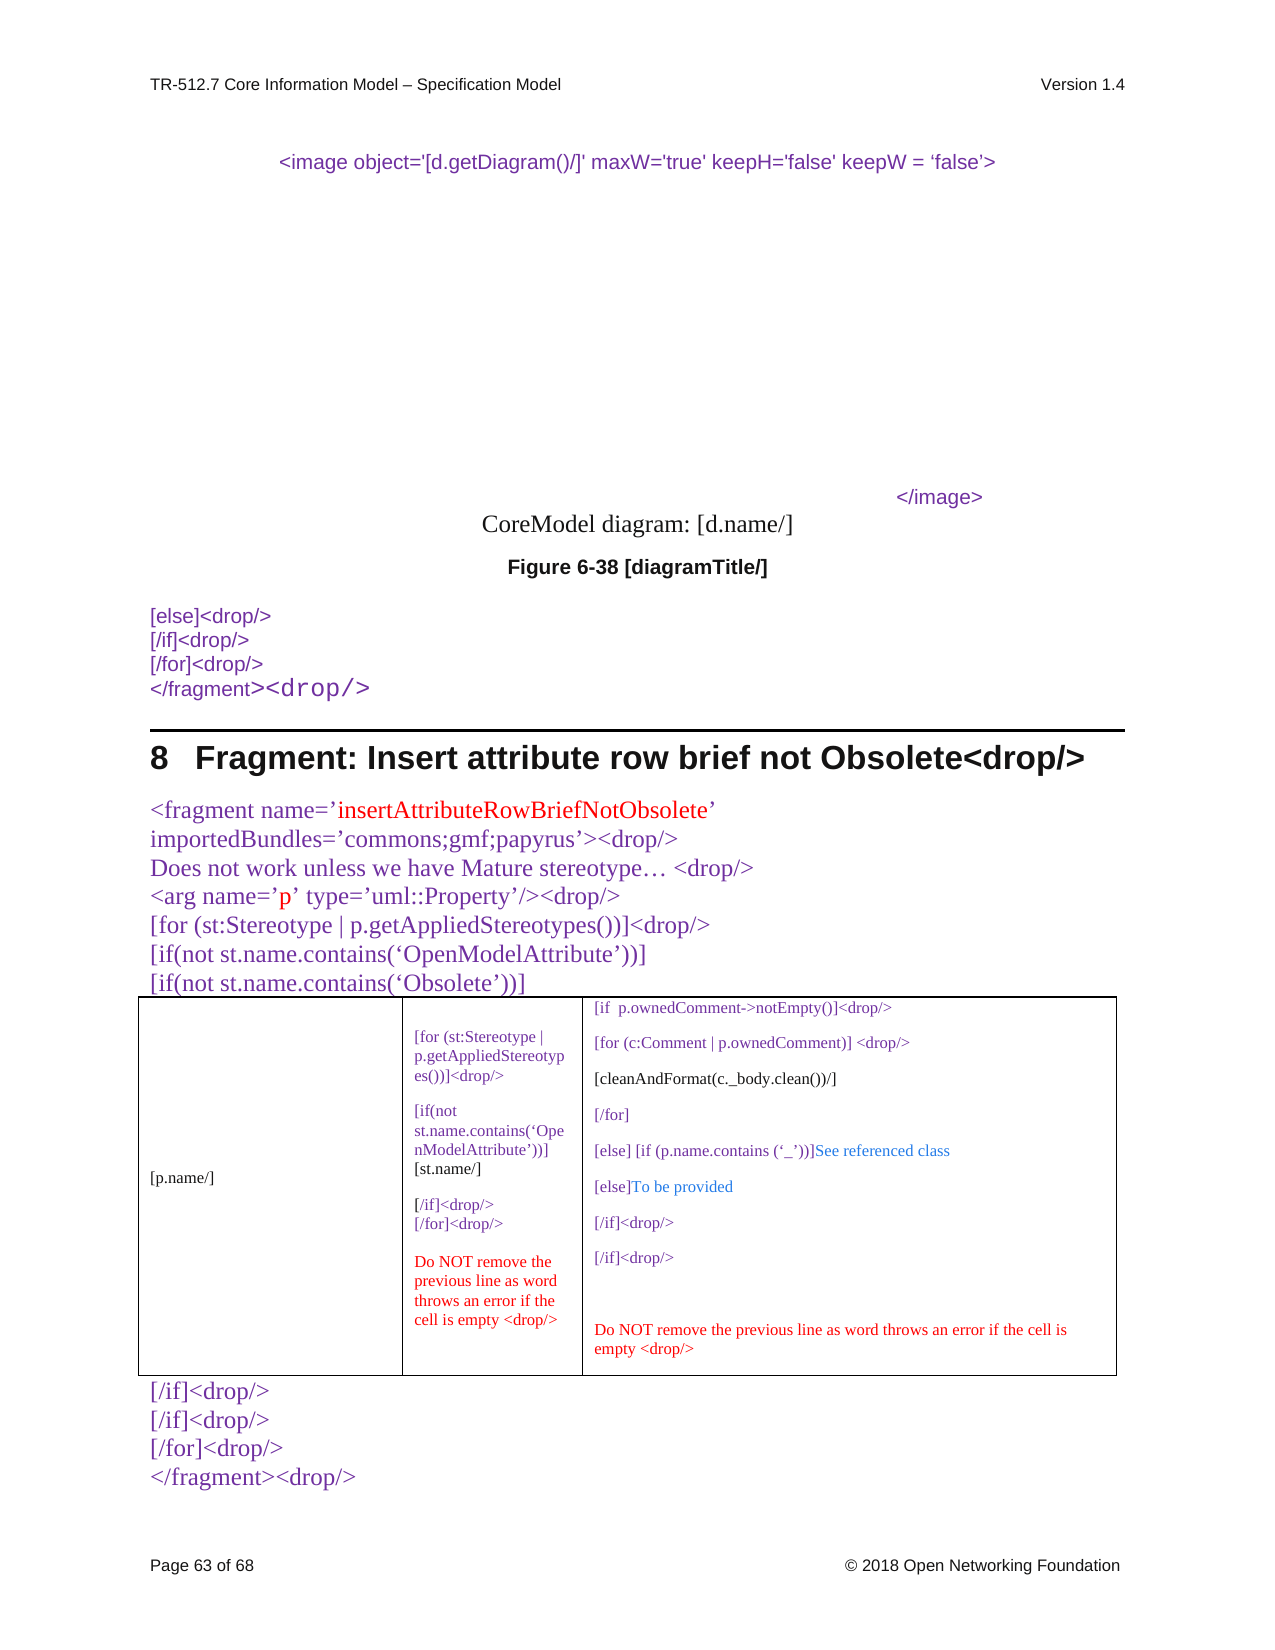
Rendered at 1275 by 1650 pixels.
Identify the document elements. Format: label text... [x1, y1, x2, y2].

subtitle Fragment: Insert attribute row brief not Obsolete<drop/> [150, 732, 1125, 776]
text [/for]<drop/> </fragment><drop/> [150, 651, 1125, 704]
table_header [p.name/] [139, 998, 402, 1375]
text [else]<drop/> [150, 603, 1125, 627]
text [/if]<drop/> [150, 1405, 1125, 1433]
text [if(not st.name.contains(‘Obsolete’))] [150, 968, 1125, 996]
text Does not work unless we have Mature stereotype… <drop/> <arg name=’p’ type=’uml::Property’/><drop/> [150, 853, 1125, 910]
text [/if]<drop/> [150, 627, 1125, 651]
text [if(not st.name.contains(‘OpenModelAttribute’))] [150, 939, 1125, 968]
text [for (st:Stereotype | p.getAppliedStereotypes())]<drop/> [150, 910, 1125, 939]
text <fragment name=’insertAttributeRowBriefNotObsolete’ importedBundles=’commons;gmf;papyrus’><drop/> [150, 795, 1125, 853]
text CoreModel diagram: [d.name/] [150, 509, 1125, 538]
text <image object='[d.getDiagram()/]' maxW='true' keepH='false' keepW = ‘false’></image> [150, 150, 1125, 509]
text [/for]<drop/> </fragment><drop/> [150, 1433, 1125, 1491]
text [/if]<drop/> [150, 1376, 1125, 1405]
